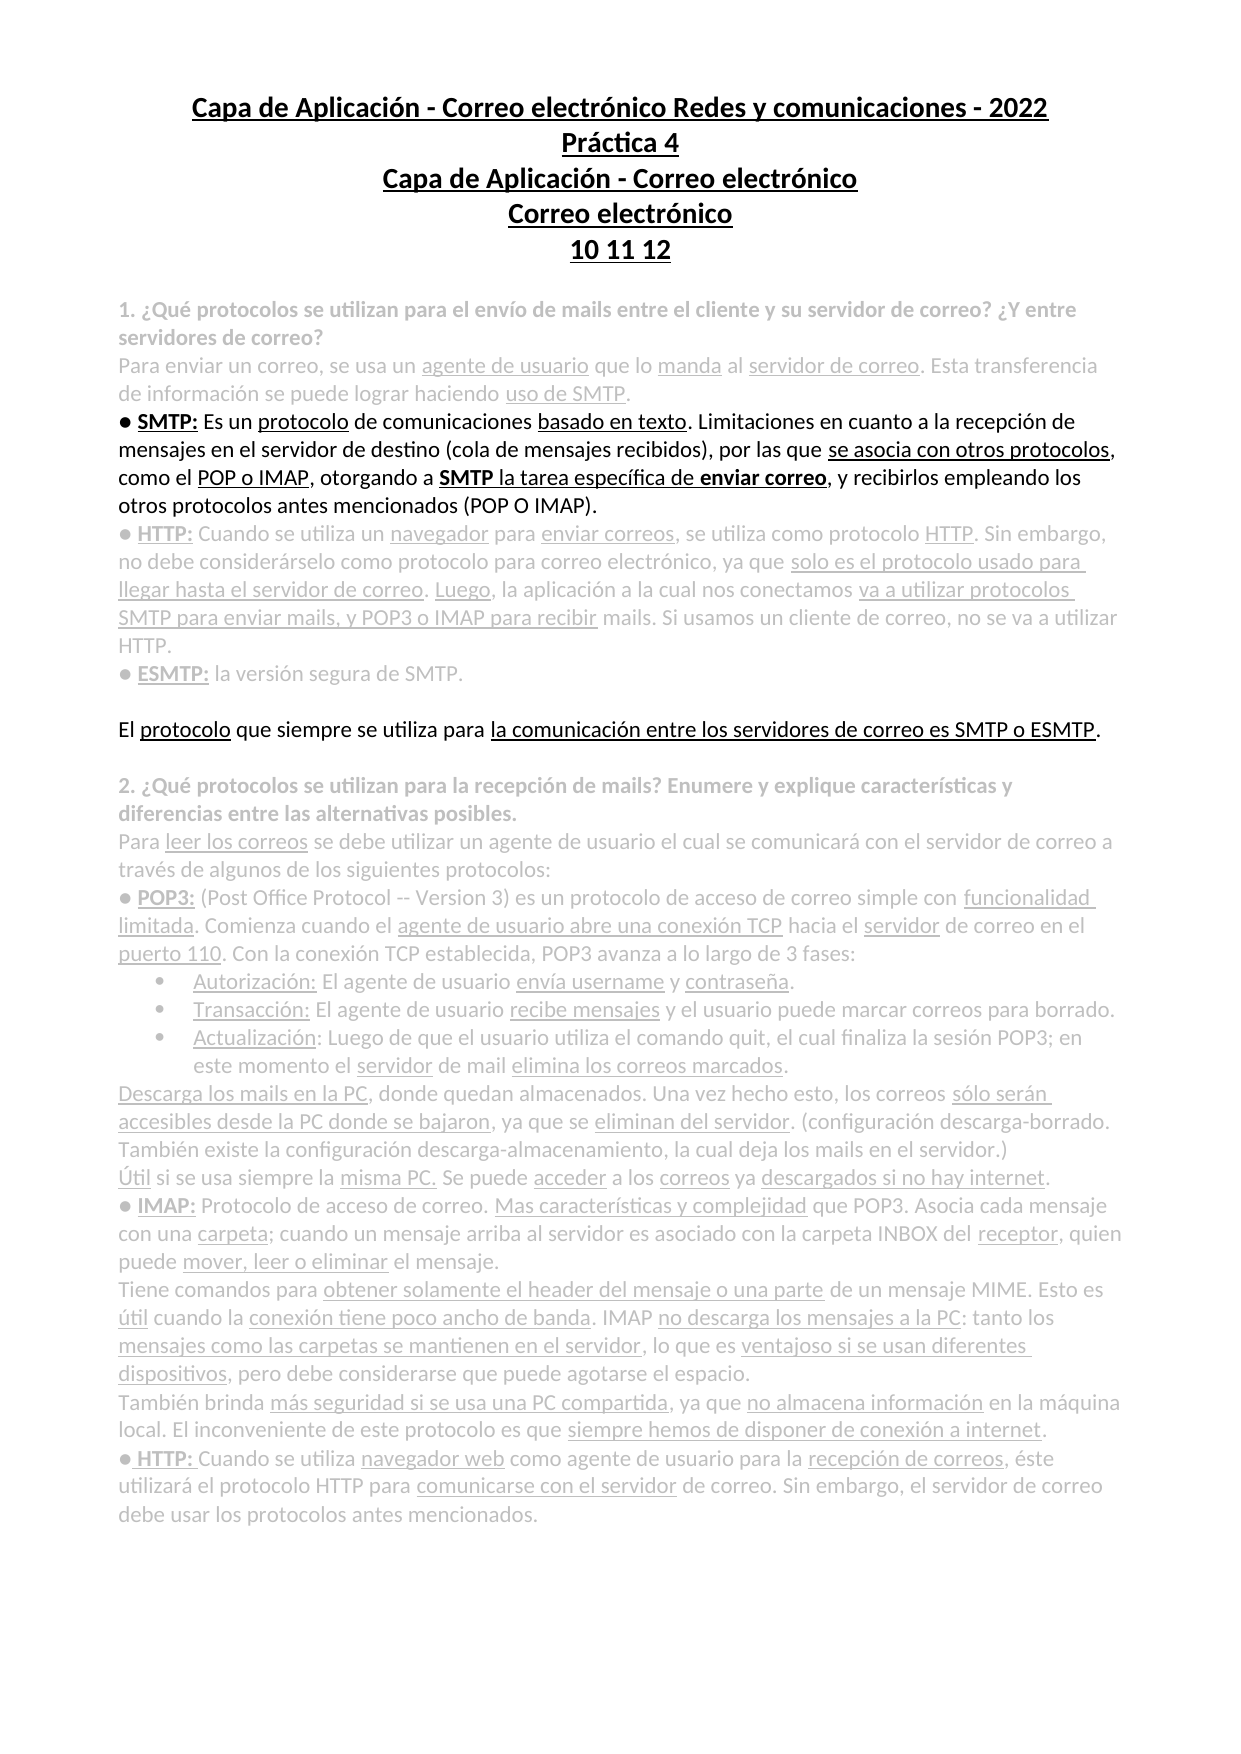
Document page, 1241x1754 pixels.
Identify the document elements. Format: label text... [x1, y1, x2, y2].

text servidores de correo? [118, 323, 1122, 351]
text También brinda más seguridad si se usa una PC compartida, ya que no almacena información en la máquina local. El inconveniente de este protocolo es que siempre hemos de disponer de conexión a internet. [118, 1388, 1122, 1444]
text Para enviar un correo, se usa un agente de usuario que lo manda al servidor de correo. Esta transferencia de información se puede lograr haciendo uso de SMTP. [118, 351, 1122, 407]
text ● SMTP: Es un protocolo de comunicaciones basado en texto. Limitaciones en cuanto a la recepción de mensajes en el servidor de destino (cola de mensajes recibidos), por las que se asocia con otros protocolos, como el POP o IMAP, otorgando a SMTP la tarea específica de enviar correo, y recibirlos empleando los otros protocolos antes mencionados (POP O IMAP). [118, 407, 1122, 519]
text Capa de Aplicación - Correo electrónico Redes y comunicaciones - 2022 [118, 89, 1122, 124]
text ● ESMTP: la versión segura de SMTP. [118, 659, 1122, 687]
text 10 11 12 [118, 231, 1122, 267]
list Autorización: El agente de usuario envía username y contraseña. [156, 967, 1122, 995]
text Tiene comandos para obtener solamente el header del mensaje o una parte de un mensaje MIME. Esto es útil cuando la conexión tiene poco ancho de banda. IMAP no descarga los mensajes a la PC: tanto los mensajes como las carpetas se mantienen en el servidor, lo que es ventajoso si se usan diferentes dispositivos, pero debe considerarse que puede agotarse el espacio. [118, 1276, 1122, 1388]
text ● HTTP: Cuando se utiliza un navegador para enviar correos, se utiliza como protocolo HTTP. Sin embargo, no debe considerárselo como protocolo para correo electrónico, ya que solo es el protocolo usado para llegar hasta el servidor de correo. Luego, la aplicación a la cual nos conectamos va a utilizar protocolos SMTP para enviar mails, y POP3 o IMAP para recibir mails. Si usamos un cliente de correo, no se va a utilizar HTTP. [118, 519, 1122, 659]
text El protocolo que siempre se utiliza para la comunicación entre los servidores de correo es SMTP o ESMTP. [118, 715, 1122, 743]
text Capa de Aplicación - Correo electrónico [118, 160, 1122, 196]
text Práctica 4 [118, 124, 1122, 160]
text Correo electrónico [118, 196, 1122, 231]
text Para leer los correos se debe utilizar un agente de usuario el cual se comunicará con el servidor de correo a través de algunos de los siguientes protocolos: [118, 827, 1122, 883]
list Actualización: Luego de que el usuario utiliza el comando quit, el cual finaliza la sesión POP3; en este momento el servidor de mail elimina los correos marcados. [156, 1023, 1122, 1079]
text ● IMAP: Protocolo de acceso de correo. Mas características y complejidad que POP3. Asocia cada mensaje con una carpeta; cuando un mensaje arriba al servidor es asociado con la carpeta INBOX del receptor, quien puede mover, leer o eliminar el mensaje. [118, 1191, 1122, 1276]
text 2. ¿Qué protocolos se utilizan para la recepción de mails? Enumere y explique características y diferencias entre las alternativas posibles. [118, 771, 1122, 827]
text 1. ¿Qué protocolos se utilizan para el envío de mails entre el cliente y su servidor de correo? ¿Y entre [118, 295, 1122, 323]
text Útil si se usa siempre la misma PC. Se puede acceder a los correos ya descargados si no hay internet. [118, 1163, 1122, 1191]
text ● HTTP: Cuando se utiliza navegador web como agente de usuario para la recepción de correos, éste utilizará el protocolo HTTP para comunicarse con el servidor de correo. Sin embargo, el servidor de correo debe usar los protocolos antes mencionados. [118, 1444, 1122, 1528]
list Transacción: El agente de usuario recibe mensajes y el usuario puede marcar correos para borrado. [156, 995, 1122, 1023]
text ● POP3: (Post Office Protocol -- Version 3) es un protocolo de acceso de correo simple con funcionalidad limitada. Comienza cuando el agente de usuario abre una conexión TCP hacia el servidor de correo en el puerto 110. Con la conexión TCP establecida, POP3 avanza a lo largo de 3 fases: [118, 883, 1122, 967]
text Descarga los mails en la PC, donde quedan almacenados. Una vez hecho esto, los correos sólo serán accesibles desde la PC donde se bajaron, ya que se eliminan del servidor. (configuración descarga-borrado. También existe la configuración descarga-almacenamiento, la cual deja los mails en el servidor.) [118, 1079, 1122, 1163]
